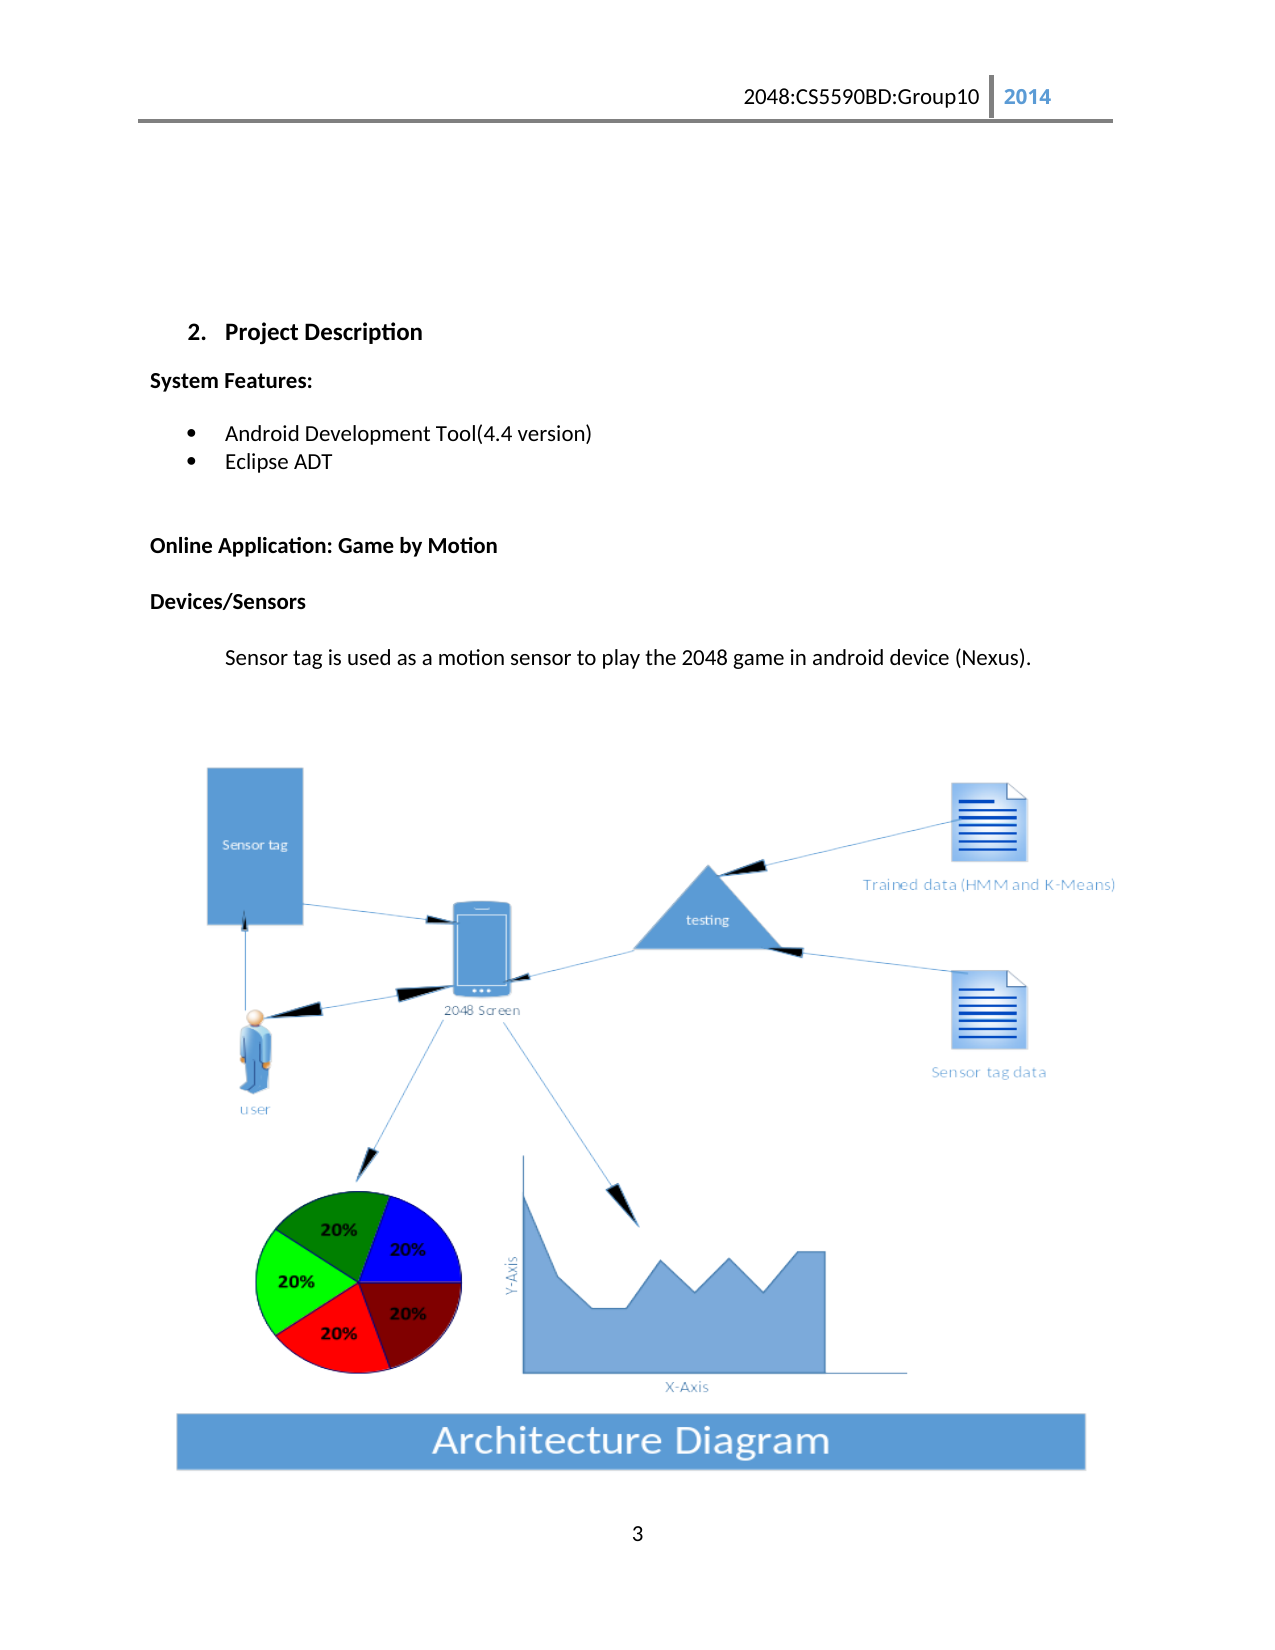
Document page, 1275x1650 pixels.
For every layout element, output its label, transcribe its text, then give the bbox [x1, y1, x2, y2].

list Eclipse ADT [187, 447, 1125, 475]
text System Features: [150, 366, 1125, 394]
list Android Development Tool(4.4 version) [187, 419, 1125, 447]
list Project Description [187, 316, 1125, 347]
text Devices/Sensors [150, 587, 1125, 615]
text Online Application: Game by Motion [150, 531, 1125, 559]
text Sensor tag is used as a motion sensor to play the 2048 game in android device (Nexus). [150, 643, 1125, 671]
